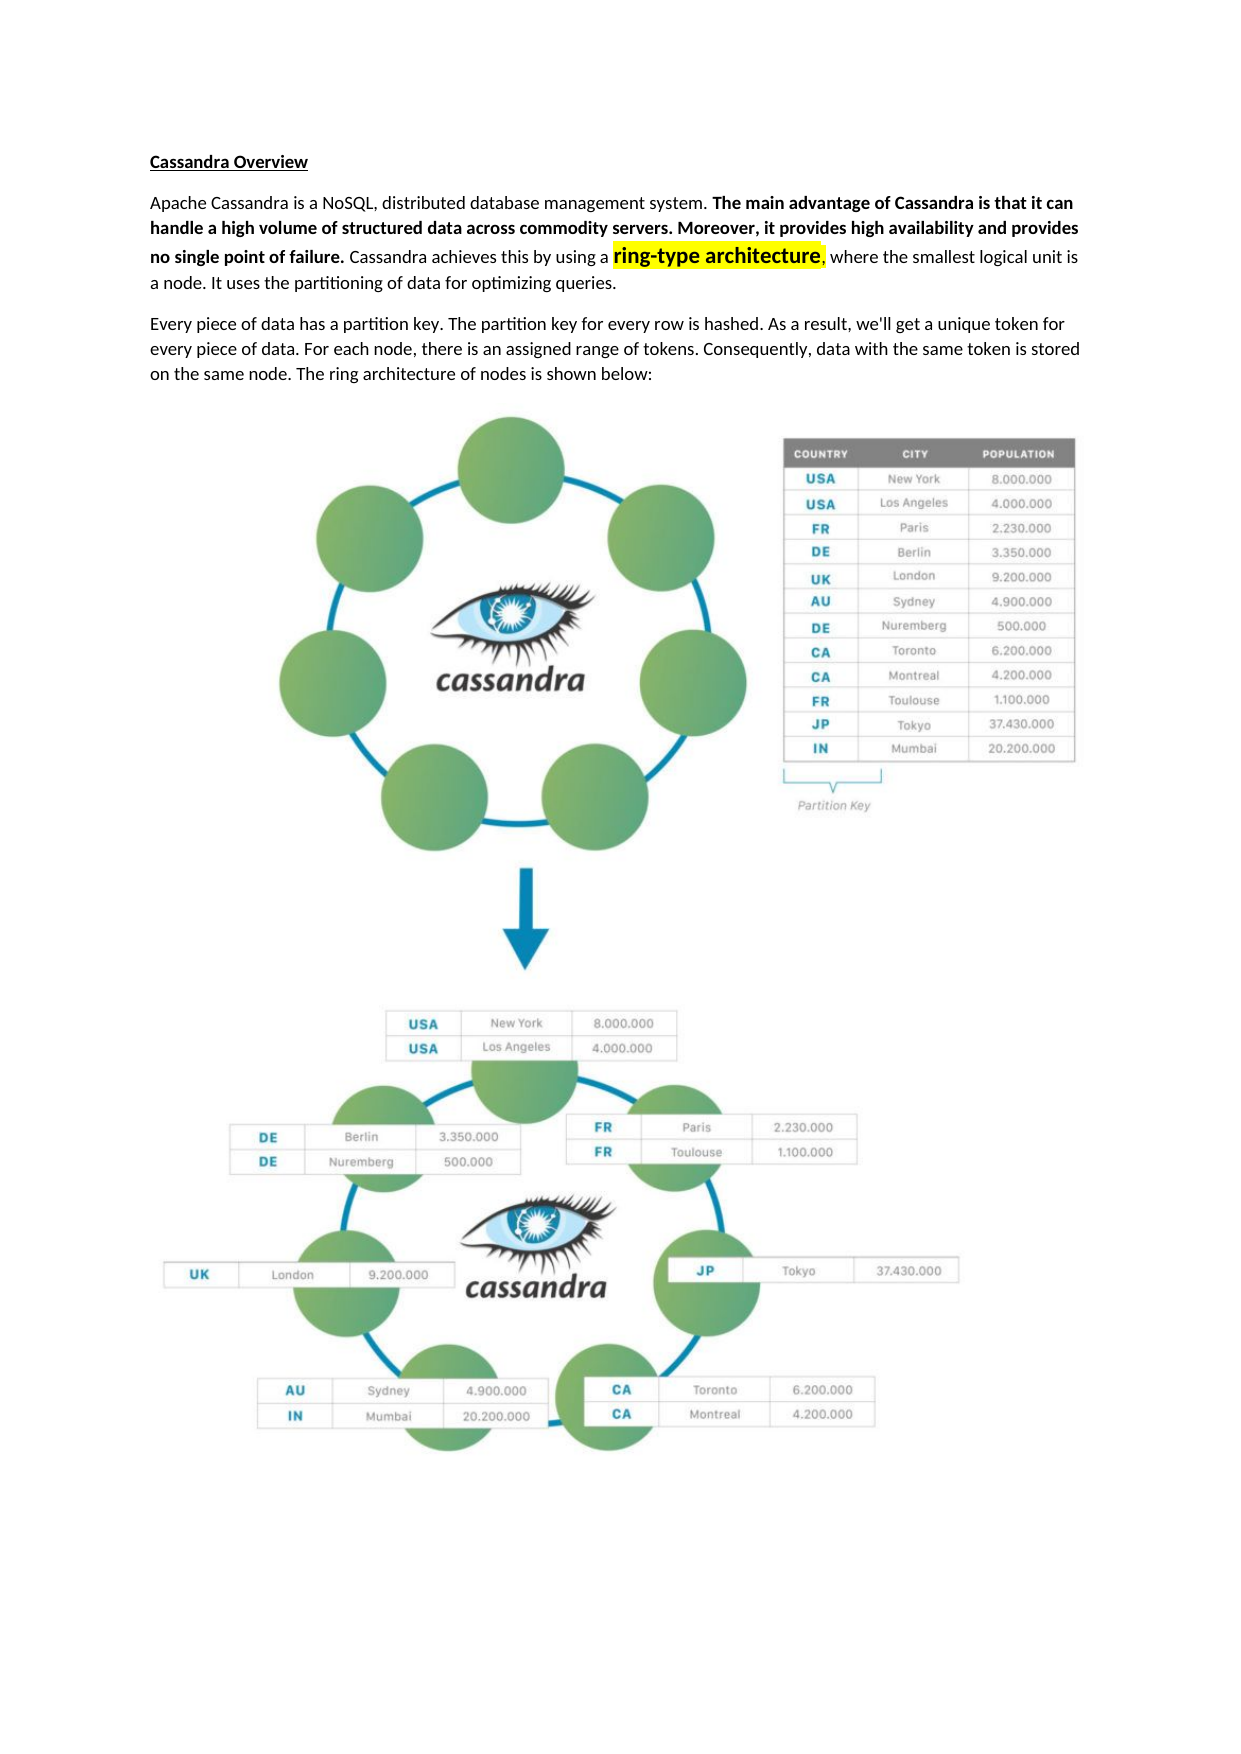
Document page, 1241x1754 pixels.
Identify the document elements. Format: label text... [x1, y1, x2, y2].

text Every piece of data has a partition key. The partition key for every row is hashed. As a result, we'll get a unique token for every piece of data. For each node, there is an assigned range of tokens. Consequently, data with the same token is stored on the same node. The ring architecture of nodes is shown below: [150, 312, 1090, 384]
text Cassandra Overview [150, 150, 1090, 173]
text Apache Cassandra is a NoSQL, distributed database management system. The main advantage of Cassandra is that it can handle a high volume of structured data across commodity servers. Moreover, it provides high availability and provides no single point of failure. Cassandra achieves this by using a ring-type architecture, where the smallest logical unit is a node. It uses the partitioning of data for optimizing queries. [150, 191, 1090, 294]
picture [150, 403, 1091, 1488]
